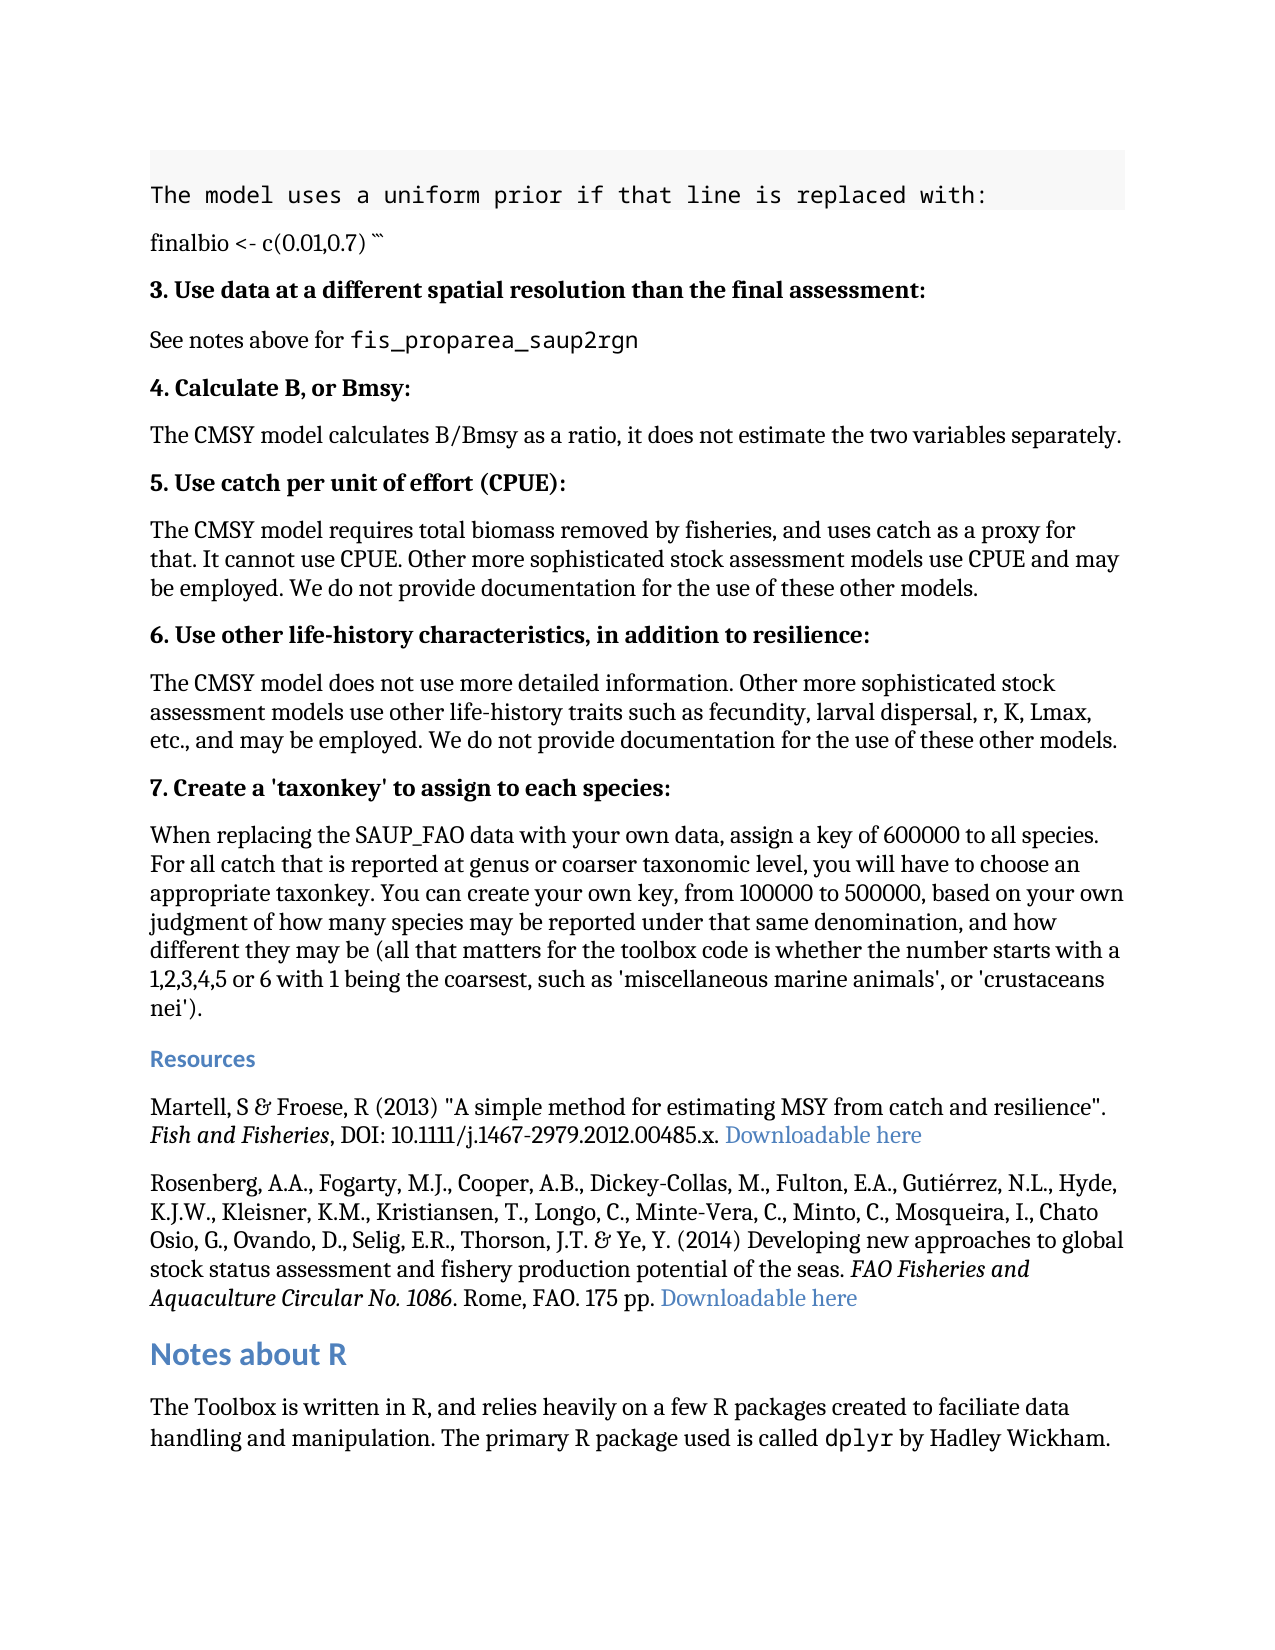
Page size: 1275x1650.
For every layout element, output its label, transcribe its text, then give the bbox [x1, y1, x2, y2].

text The CMSY model does not use more detailed information. Other more sophisticated stock assessment models use other life-history traits such as fecundity, larval dispersal, r, K, Lmax, etc., and may be employed. We do not provide documentation for the use of these other models. [150, 669, 1125, 755]
text Martell, S & Froese, R (2013) "A simple method for estimating MSY from catch and resilience". Fish and Fisheries, DOI: 10.1111/j.1467-2979.2012.00485.x. Downloadable here [150, 1093, 1125, 1150]
text 6. Use other life-history characteristics, in addition to resilience: [150, 621, 1125, 650]
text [150, 1393, 1125, 1453]
text The CMSY model calculates B/Bmsy as a ratio, it does not estimate the two variables separately. [150, 421, 1125, 450]
text See notes above for fis_proparea_saup2rgn [150, 324, 1125, 355]
text Rosenberg, A.A., Fogarty, M.J., Cooper, A.B., Dickey-Collas, M., Fulton, E.A., Gutiérrez, N.L., Hyde, K.J.W., Kleisner, K.M., Kristiansen, T., Longo, C., Minte-Vera, C., Minto, C., Mosqueira, I., Chato Osio, G., Ovando, D., Selig, E.R., Thorson, J.T. & Ye, Y. (2014) Developing new approaches to global stock status assessment and fishery production potential of the seas. FAO Fisheries and Aquaculture Circular No. 1086. Rome, FAO. 175 pp. Downloadable here [150, 1169, 1125, 1313]
subtitle Notes about R [150, 1333, 1125, 1374]
text 5. Use catch per unit of effort (CPUE): [150, 469, 1125, 497]
subtitle Resources [150, 1043, 1125, 1074]
text 4. Calculate B, or Bmsy: [150, 374, 1125, 402]
text 3. Use data at a different spatial resolution than the final assessment: [150, 276, 1125, 305]
text The CMSY model requires total biomass removed by fisheries, and uses catch as a proxy for that. It cannot use CPUE. Other more sophisticated stock assessment models use CPUE and may be employed. We do not provide documentation for the use of these other models. [150, 516, 1125, 602]
text 7. Create a 'taxonkey' to assign to each species: [150, 774, 1125, 802]
text finalbio <- c(0.01,0.7) ``` [150, 229, 1125, 257]
text When replacing the SAUP_FAO data with your own data, assign a key of 600000 to all species. For all catch that is reported at genus or coarser taxonomic level, you will have to choose an appropriate taxonkey. You can create your own key, from 100000 to 500000, based on your own judgment of how many species may be reported under that same denomination, and how different they may be (all that matters for the toolbox code is whether the number starts with a 1,2,3,4,5 or 6 with 1 being the coarsest, such as 'miscellaneous marine animals', or 'crustaceans nei'). [150, 821, 1125, 1022]
text The model uses a uniform prior if that line is replaced with: [150, 150, 1125, 210]
